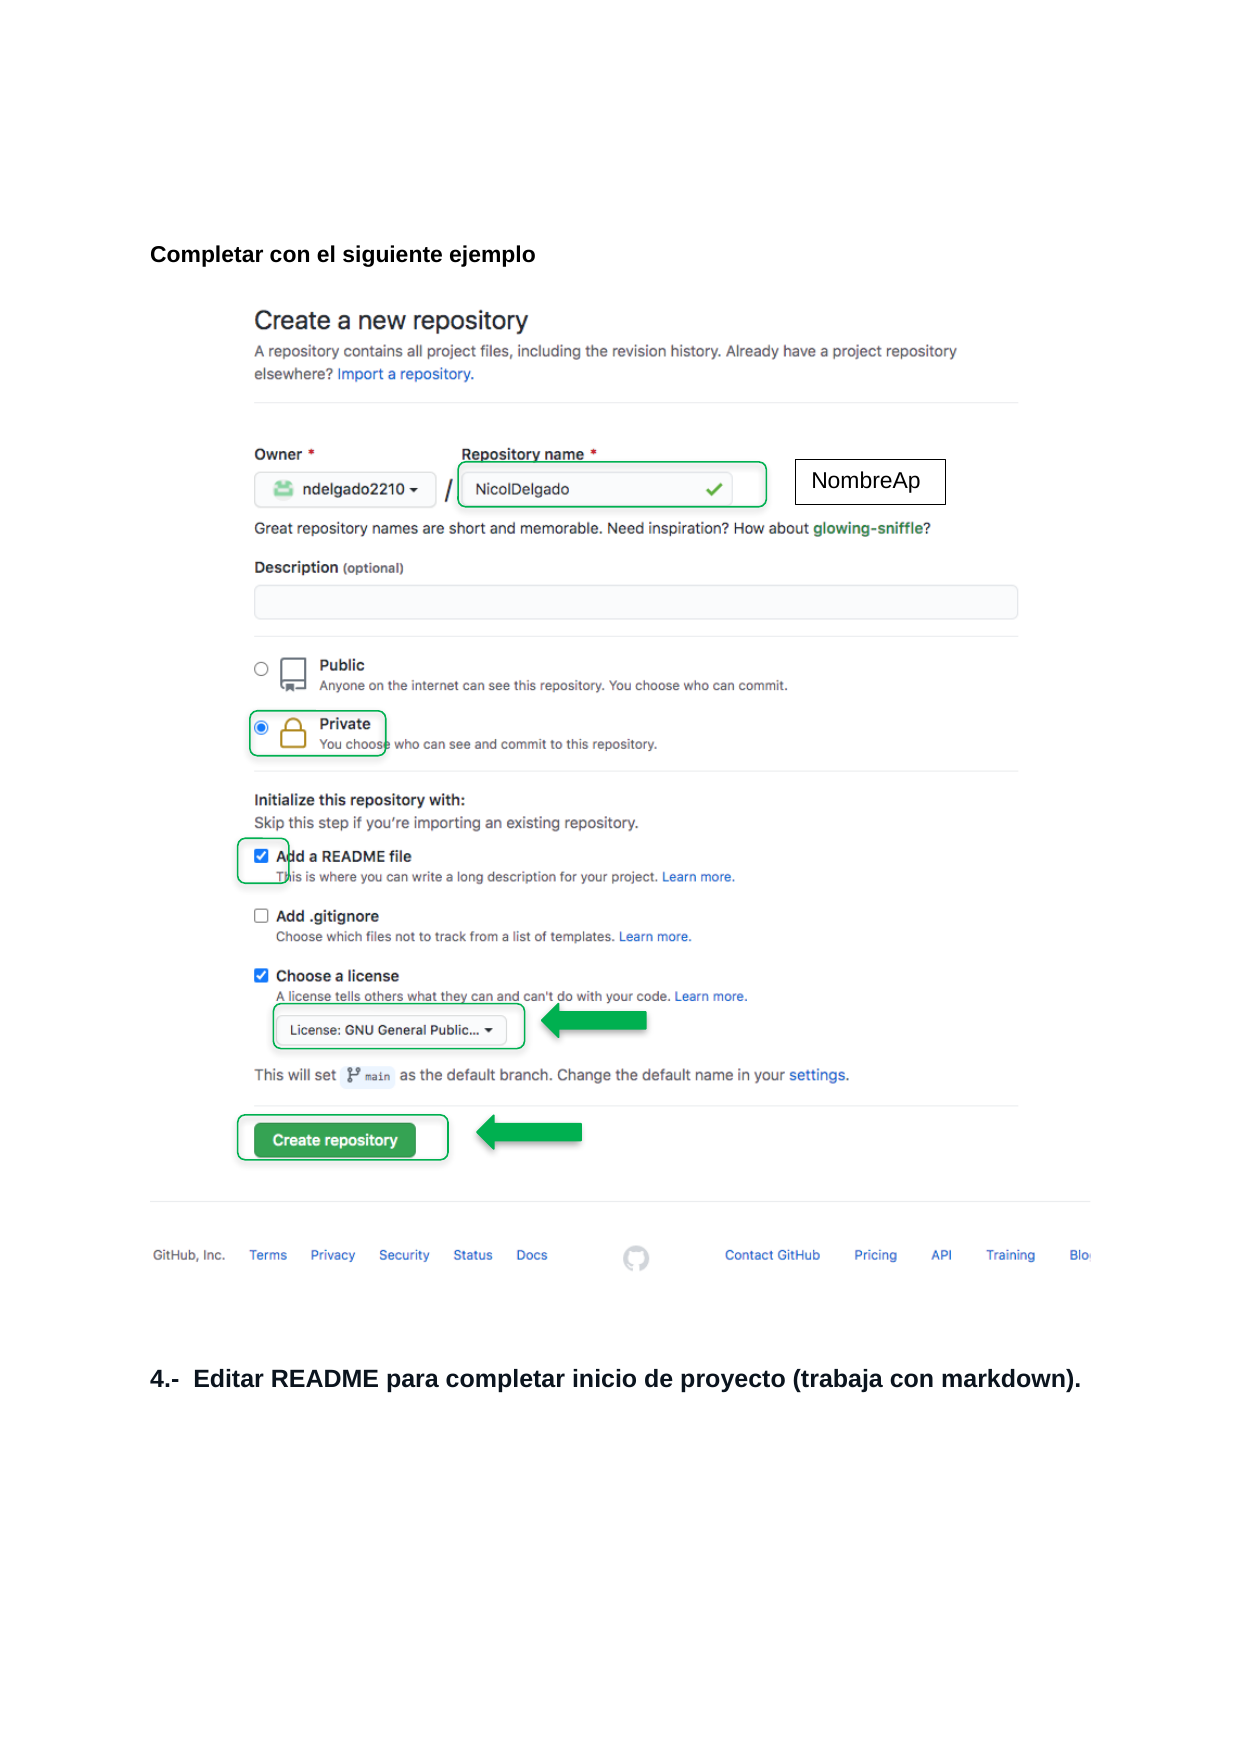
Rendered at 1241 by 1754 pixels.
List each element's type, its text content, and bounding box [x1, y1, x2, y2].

text 4.- Editar README para completar inicio de proyecto (trabaja con markdown). [150, 1364, 1090, 1393]
picture [150, 301, 1091, 1301]
text Completar con el siguiente ejemplo [150, 241, 1090, 267]
